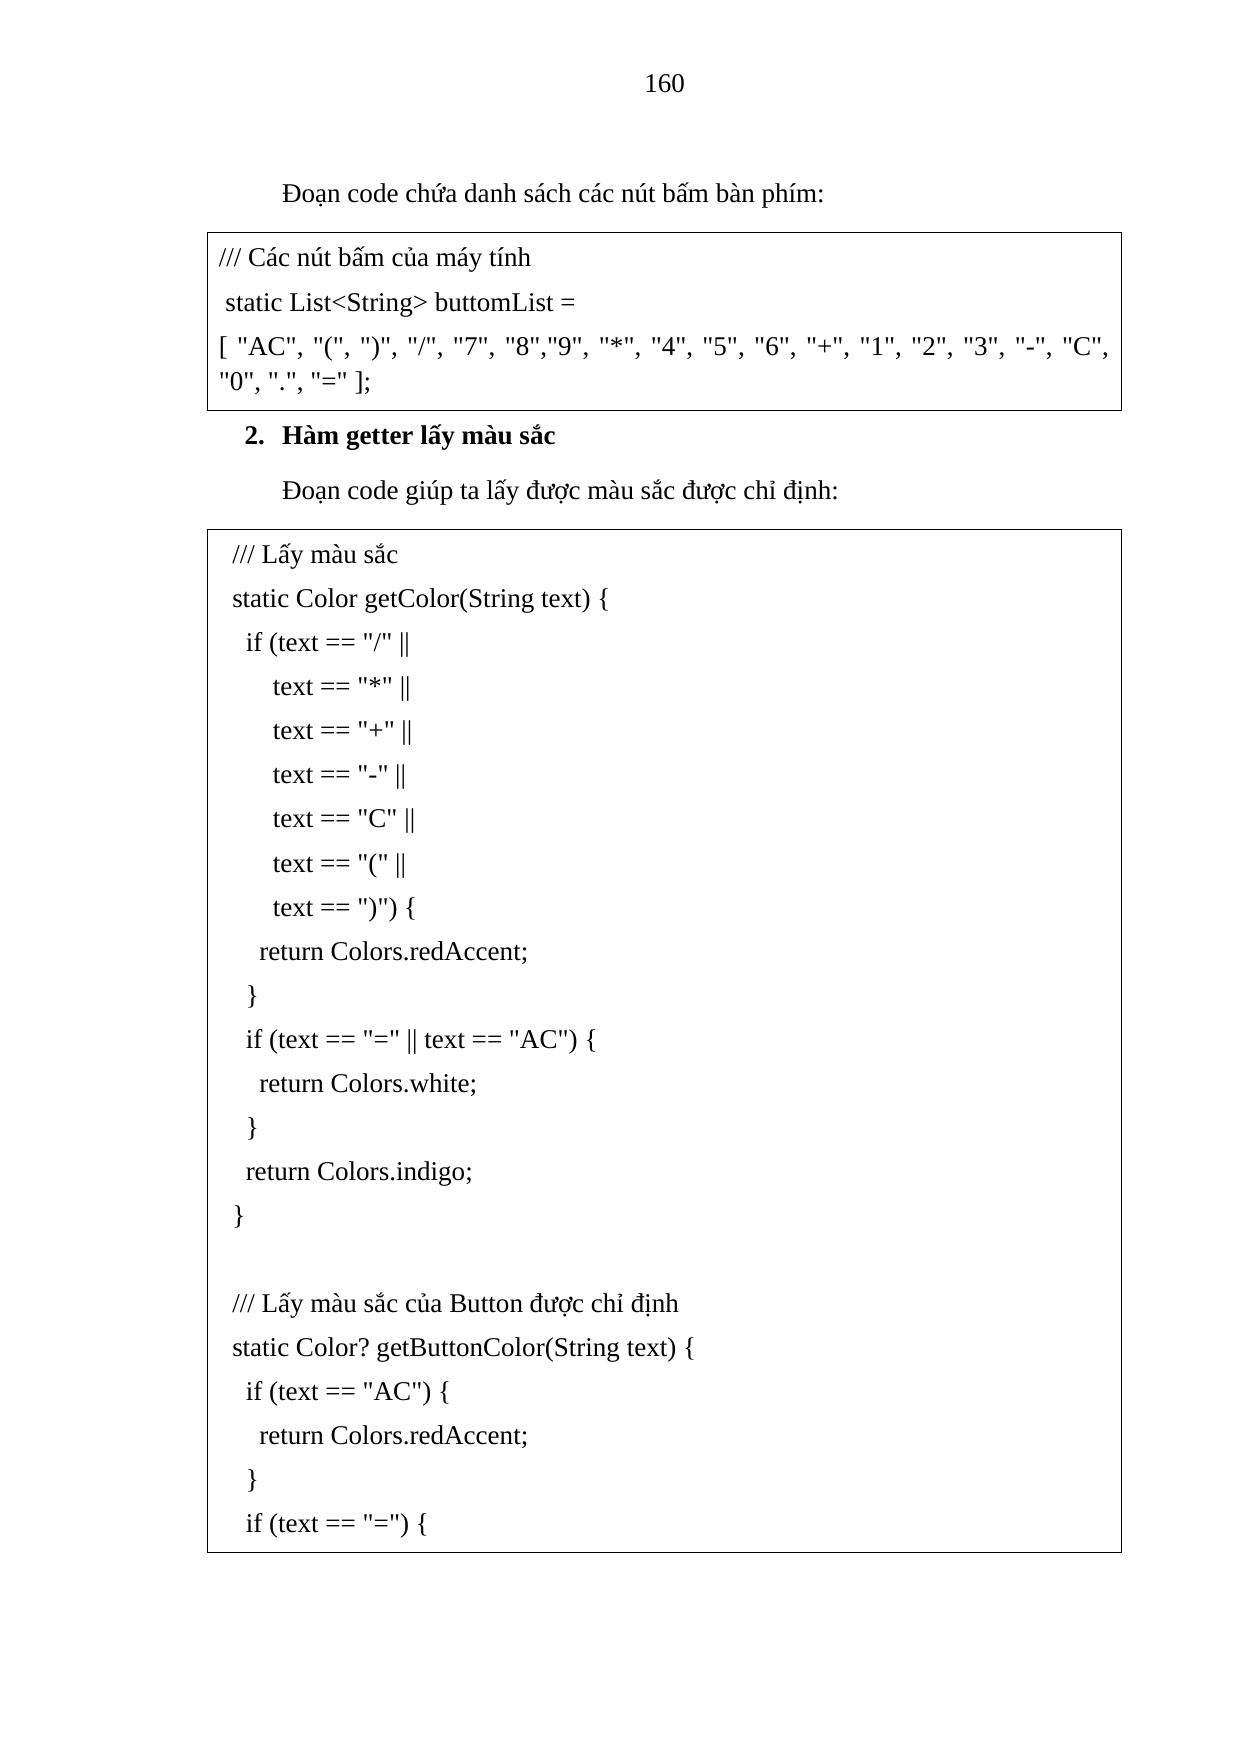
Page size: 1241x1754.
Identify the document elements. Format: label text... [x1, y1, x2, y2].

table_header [208, 530, 1121, 1552]
table_header /// Các nút bấm của máy tính static List<String> buttomList = [ "AC", "(", ")", "/", "7", "8","9", "*", "4", "5", "6", "+", "1", "2", "3", "-", "C", "0", ".", "=" ]; [208, 233, 1121, 409]
list Hàm getter lấy màu sắc [244, 419, 1122, 450]
text Đoạn code chứa danh sách các nút bấm bàn phím: [282, 177, 1122, 208]
text Đoạn code giúp ta lấy được màu sắc được chỉ định: [282, 474, 1122, 505]
